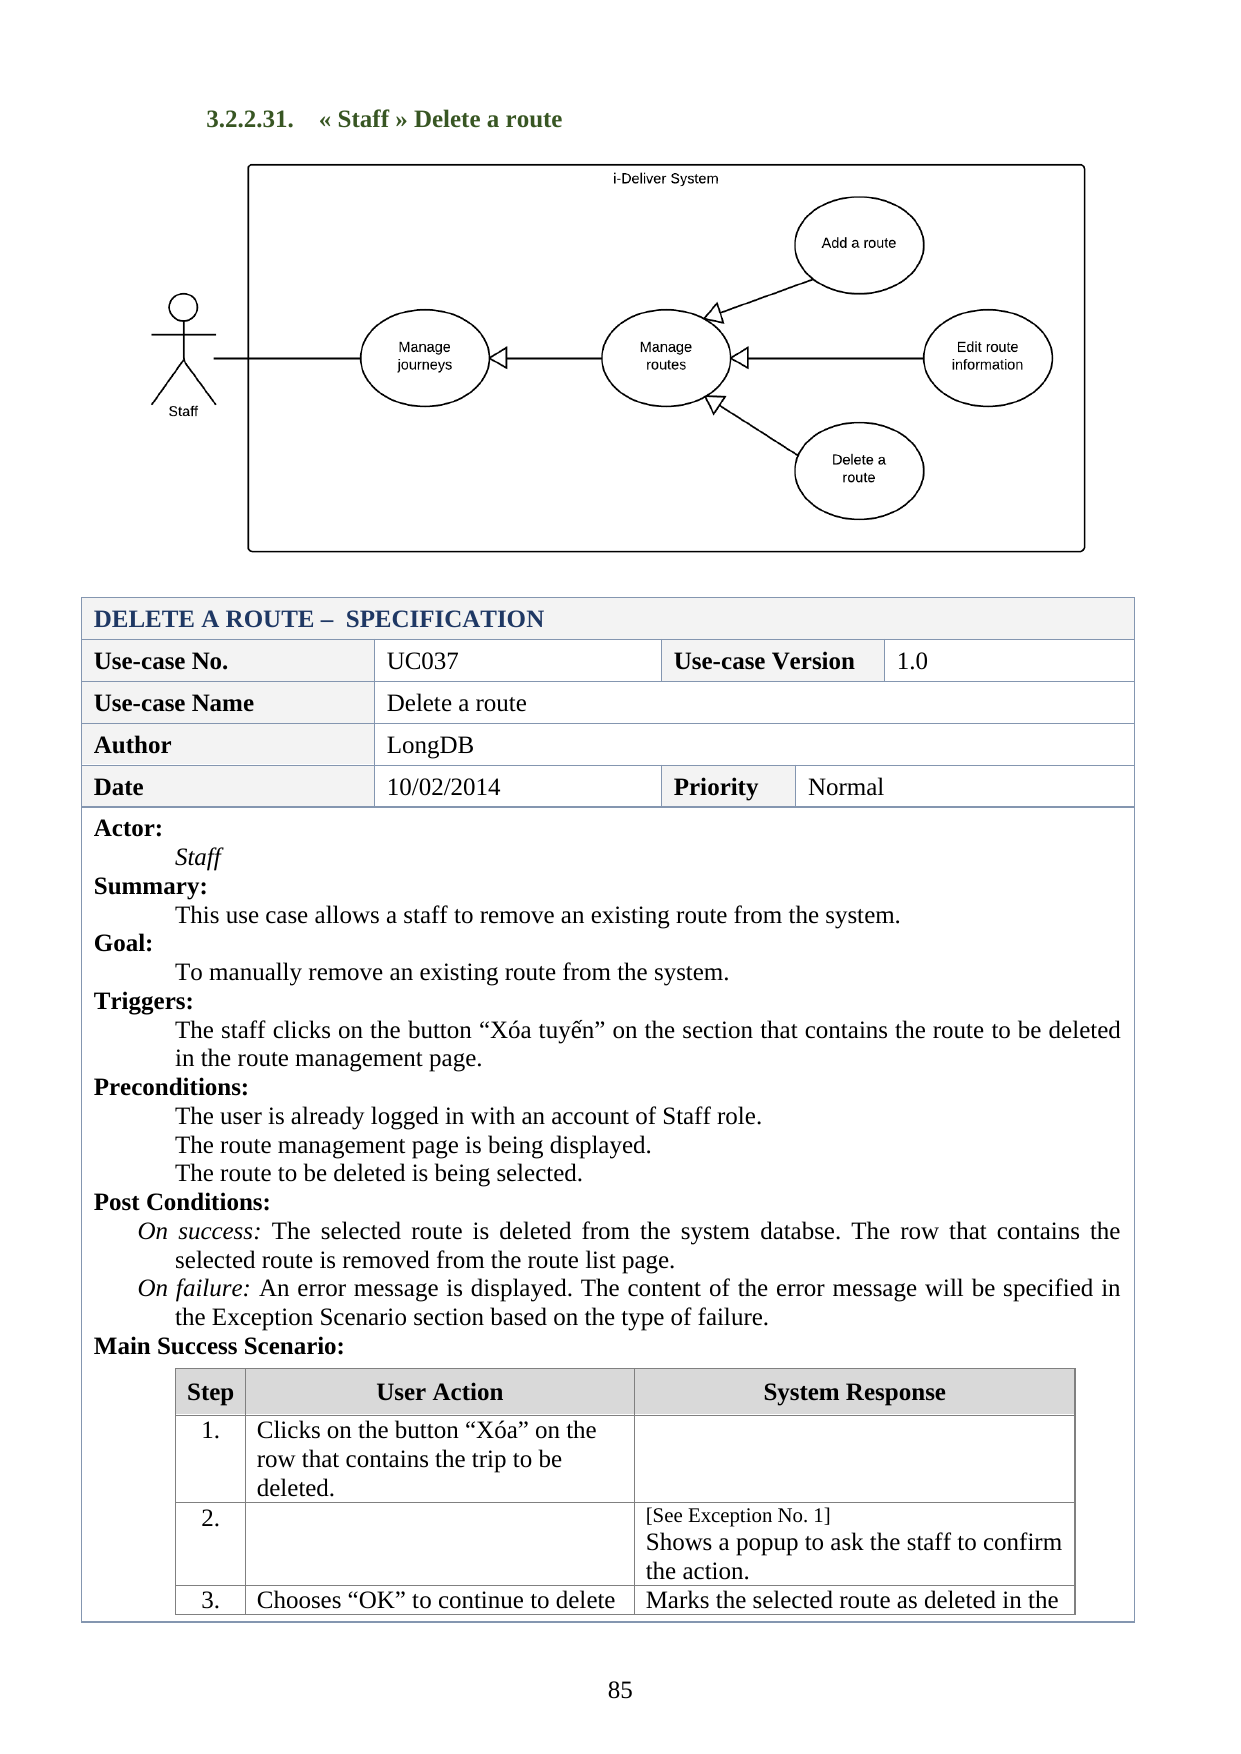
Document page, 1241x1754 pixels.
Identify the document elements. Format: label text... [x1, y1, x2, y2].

table_cell Date [82, 766, 374, 806]
table_cell LongDB [375, 724, 1134, 764]
table_cell 1.0 [885, 640, 1134, 681]
table_cell Author [82, 724, 374, 764]
table_cell Normal [796, 766, 1134, 806]
table_cell Use-case No. [82, 640, 374, 681]
table_cell Use-case Name [82, 682, 374, 723]
subtitle « Staff » Delete a route [206, 104, 1146, 132]
table_cell Delete a route [375, 682, 1134, 723]
table_cell UC037 [375, 640, 661, 681]
table_cell 10/02/2014 [375, 766, 661, 806]
picture [112, 147, 1128, 579]
table_header DELETE A ROUTE – SPECIFICATION [82, 598, 1134, 639]
table_cell Use-case Version [662, 640, 884, 681]
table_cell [82, 808, 1134, 1621]
table_cell Priority [662, 766, 795, 806]
